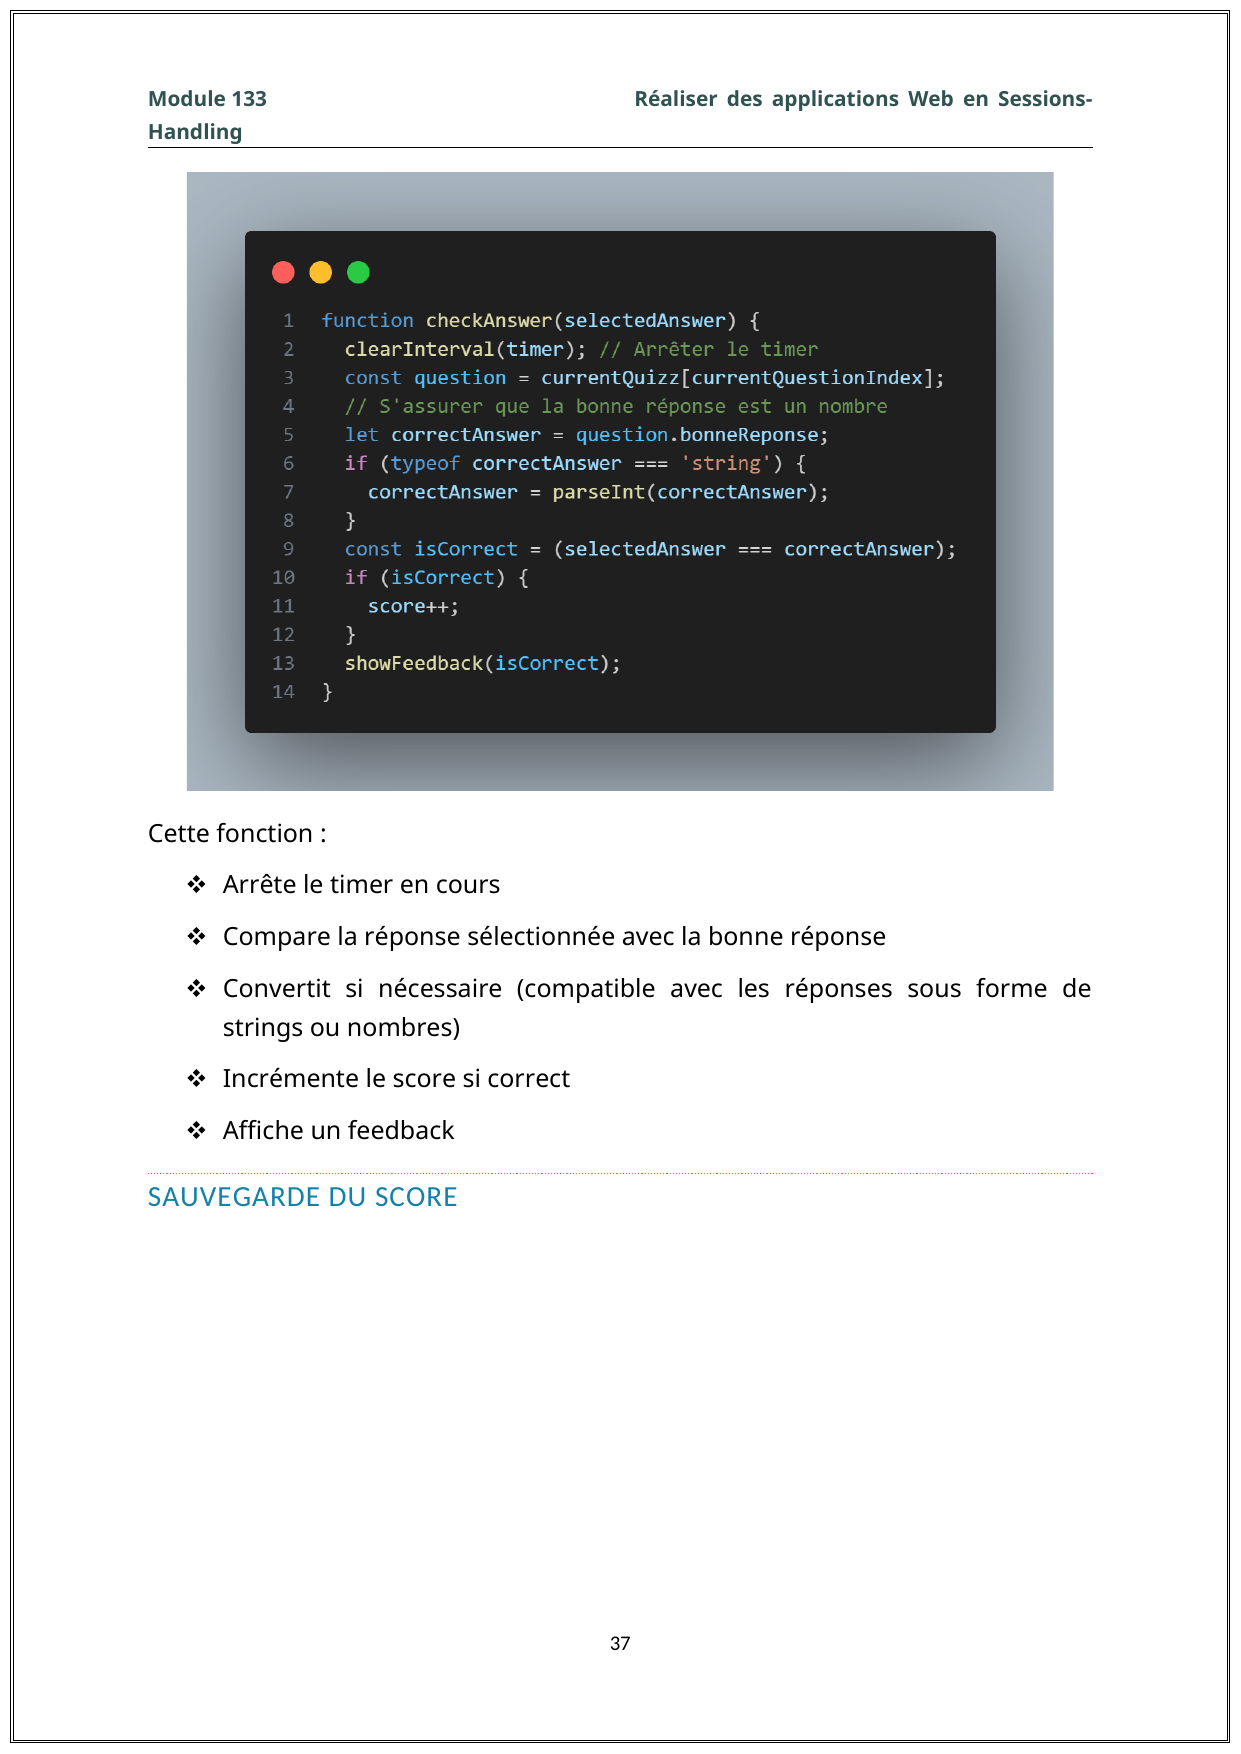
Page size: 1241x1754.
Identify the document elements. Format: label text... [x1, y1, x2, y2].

list Convertit si nécessaire (compatible avec les réponses sous forme de strings ou nombres) [185, 970, 1093, 1043]
subtitle Sauvegarde du score [148, 1173, 1093, 1214]
text Cette fonction : [148, 815, 1093, 849]
picture [186, 172, 1054, 791]
list Arrête le timer en cours [185, 867, 1093, 901]
list Compare la réponse sélectionnée avec la bonne réponse [185, 918, 1093, 953]
list Affiche un feedback [185, 1113, 1093, 1147]
list Incrémente le score si correct [185, 1061, 1093, 1095]
